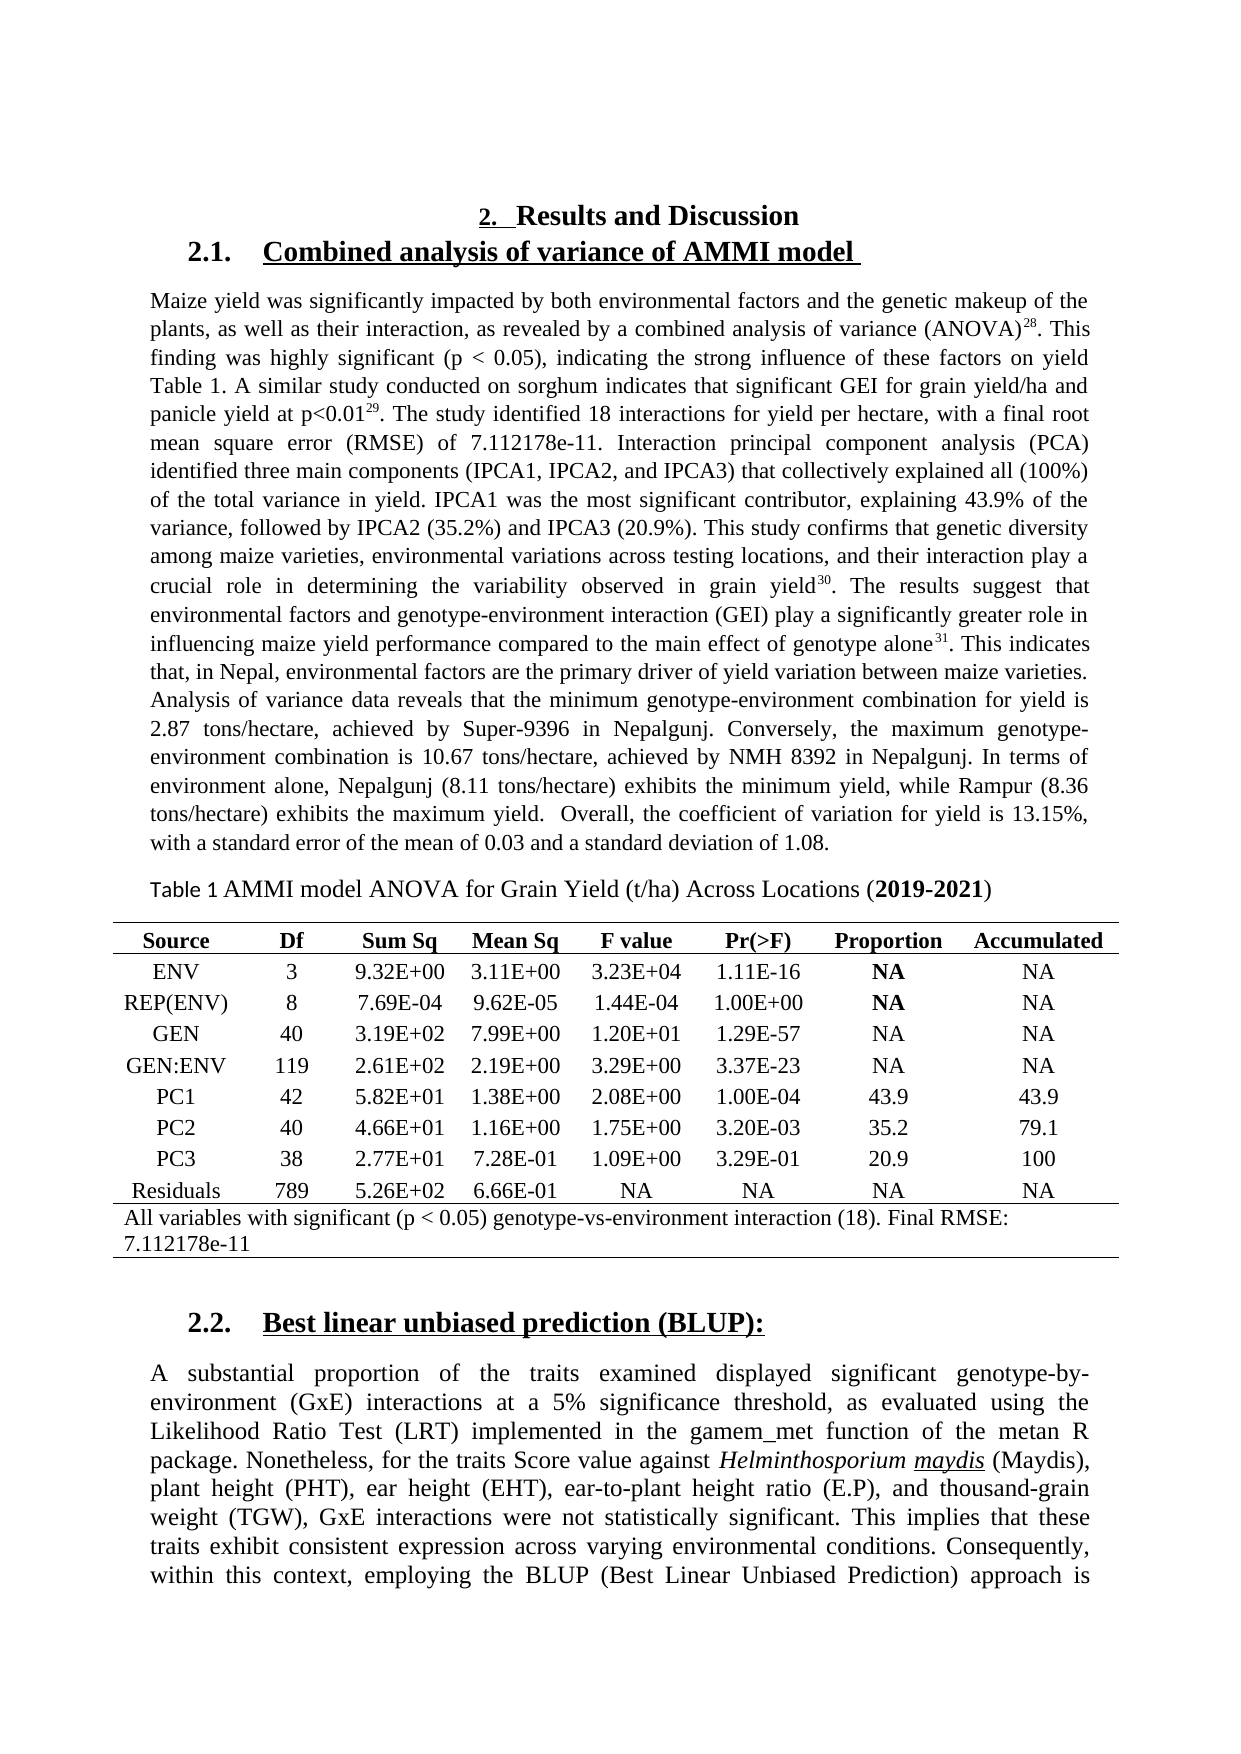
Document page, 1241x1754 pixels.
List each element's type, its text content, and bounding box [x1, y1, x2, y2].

table_cell 35.2 [819, 1109, 958, 1141]
table_cell 1.29E-57 [698, 1016, 818, 1047]
table_cell NA [819, 1016, 958, 1047]
table_header Source [113, 923, 239, 953]
table_header Accumulated [958, 923, 1119, 953]
table_cell 2.19E+00 [456, 1047, 575, 1078]
table_cell All variables with significant (p < 0.05) genotype-vs-environment interaction (18). Final RMSE: 7.112178e-11 [113, 1204, 1119, 1257]
table_cell 3.19E+02 [344, 1016, 456, 1047]
table_cell 20.9 [819, 1141, 958, 1172]
table_cell 1.75E+00 [575, 1109, 698, 1141]
table_cell 2.77E+01 [344, 1141, 456, 1172]
table_cell NA [819, 1047, 958, 1078]
table_cell 3.23E+04 [575, 954, 698, 984]
table_cell 3.29E-01 [698, 1141, 818, 1172]
table_cell PC1 [113, 1078, 239, 1109]
table_cell 5.82E+01 [344, 1078, 456, 1109]
table_cell 40 [239, 1016, 343, 1047]
table_cell 9.62E-05 [456, 984, 575, 1016]
table_cell ENV [113, 954, 239, 984]
table_cell 3.29E+00 [575, 1047, 698, 1078]
table_cell 1.11E-16 [698, 954, 818, 984]
table_cell NA [819, 954, 958, 984]
table_header Df [239, 923, 343, 953]
table_cell 6.66E-01 [456, 1172, 575, 1203]
table_cell 1.20E+01 [575, 1016, 698, 1047]
table_cell 3.37E-23 [698, 1047, 818, 1078]
list Combined analysis of variance of AMMI model [187, 234, 1090, 267]
table_cell 38 [239, 1141, 343, 1172]
table_header Proportion [819, 923, 958, 953]
table_cell 5.26E+02 [344, 1172, 456, 1203]
table_cell 1.09E+00 [575, 1141, 698, 1172]
table_cell NA [958, 954, 1119, 984]
table_cell 40 [239, 1109, 343, 1141]
table_header Mean Sq [456, 923, 575, 953]
table_cell PC2 [113, 1109, 239, 1141]
table_cell NA [698, 1172, 818, 1203]
table_cell NA [819, 984, 958, 1016]
table_cell 2.08E+00 [575, 1078, 698, 1109]
table_cell 7.69E-04 [344, 984, 456, 1016]
table_cell 3 [239, 954, 343, 984]
table_cell 1.38E+00 [456, 1078, 575, 1109]
table_cell GEN:ENV [113, 1047, 239, 1078]
table_cell Residuals [113, 1172, 239, 1203]
table_cell 3.11E+00 [456, 954, 575, 984]
table_cell 100 [958, 1141, 1119, 1172]
table_cell GEN [113, 1016, 239, 1047]
table_cell 1.00E+00 [698, 984, 818, 1016]
table_cell 119 [239, 1047, 343, 1078]
table_cell NA [958, 1016, 1119, 1047]
table_cell 1.44E-04 [575, 984, 698, 1016]
table_cell 8 [239, 984, 343, 1016]
table_cell 3.20E-03 [698, 1109, 818, 1141]
table_cell 7.28E-01 [456, 1141, 575, 1172]
table_header F value [575, 923, 698, 953]
list Best linear unbiased prediction (BLUP): [187, 1306, 1090, 1339]
table_cell 9.32E+00 [344, 954, 456, 984]
table_cell 2.61E+02 [344, 1047, 456, 1078]
table_cell 4.66E+01 [344, 1109, 456, 1141]
table_cell NA [958, 1047, 1119, 1078]
table_cell 7.99E+00 [456, 1016, 575, 1047]
table_cell NA [819, 1172, 958, 1203]
table_cell 789 [239, 1172, 343, 1203]
table_cell NA [575, 1172, 698, 1203]
text A substantial proportion of the traits examined displayed significant genotype-by-environment (GxE) interactions at a 5% significance threshold, as evaluated using the Likelihood Ratio Test (LRT) implemented in the gamem_met function of the metan R package. Nonetheless, for the traits Score value against Helminthosporium maydis (Maydis), plant height (PHT), ear height (EHT), ear-to-plant height ratio (E.P), and thousand-grain weight (TGW), GxE interactions were not statistically significant. This implies that these traits exhibit consistent expression across varying environmental conditions. Consequently, within this context, employing the BLUP (Best Linear Unbiased Prediction) approach is likely to yield more precise and dependable predictions of trait performance across diverse environments. The predicted mean values of the varieties for each of the significant GxE interaction studied traits are presented in Figure 1. Analysis of Best Linear Unbiased Prediction (BLUP) values revealed that over 34 varieties exhibited above-average yield performance. Varieties Gen-4118, NMH8392, Super 9090, and TMMH2858 displayed the highest mean grain yield potential among the studied hybrids. Gen Super-9396, MRM-4010 along with 23 varieties are below from threshold BLUP plot in terms of yield/ha. Similarly, a superior shelling percentage was observed in 16 varieties, with PAC-745 Gold, NMH-8392, and Gen-4558 exhibiting the highest values. Notably, cob diameter and length were also assessed, demonstrating high performance in over 18 varieties. Notably, Super-9090 and Gen-4558 exhibited the highest BLUP values for cob diameter, while Super-9090 and MBS-1144 followed MRM-4065 in terms of cob length. [150, 1358, 1090, 1588]
table_cell 43.9 [958, 1078, 1119, 1109]
table_cell NA [958, 984, 1119, 1016]
table_cell REP(ENV) [113, 984, 239, 1016]
table_cell NA [958, 1172, 1119, 1203]
table_cell 79.1 [958, 1109, 1119, 1141]
table_cell 42 [239, 1078, 343, 1109]
table_cell 1.16E+00 [456, 1109, 575, 1141]
text Maize yield was significantly impacted by both environmental factors and the genetic makeup of the plants, as well as their interaction, as revealed by a combined analysis of variance (ANOVA)28. This finding was highly significant (p < 0.05), indicating the strong influence of these factors on yield Table 1. A similar study conducted on sorghum indicates that significant GEI for grain yield/ha and panicle yield at p<0.0129. The study identified 18 interactions for yield per hectare, with a final root mean square error (RMSE) of 7.112178e-11. Interaction principal component analysis (PCA) identified three main components (IPCA1, IPCA2, and IPCA3) that collectively explained all (100%) of the total variance in yield. IPCA1 was the most significant contributor, explaining 43.9% of the variance, followed by IPCA2 (35.2%) and IPCA3 (20.9%). This study confirms that genetic diversity among maize varieties, environmental variations across testing locations, and their interaction play a crucial role in determining the variability observed in grain yield30. The results suggest that environmental factors and genotype-environment interaction (GEI) play a significantly greater role in influencing maize yield performance compared to the main effect of genotype alone31. This indicates that, in Nepal, environmental factors are the primary driver of yield variation between maize varieties. Analysis of variance data reveals that the minimum genotype-environment combination for yield is 2.87 tons/hectare, achieved by Super-9396 in Nepalgunj. Conversely, the maximum genotype-environment combination is 10.67 tons/hectare, achieved by NMH 8392 in Nepalgunj. In terms of environment alone, Nepalgunj (8.11 tons/hectare) exhibits the minimum yield, while Rampur (8.36 tons/hectare) exhibits the maximum yield. Overall, the coefficient of variation for yield is 13.15%, with a standard error of the mean of 0.03 and a standard deviation of 1.08. [150, 287, 1090, 855]
table_header Sum Sq [344, 923, 456, 953]
list Results and Discussion [187, 198, 1090, 231]
table_cell PC3 [113, 1141, 239, 1172]
table_cell 43.9 [819, 1078, 958, 1109]
table_header Pr(>F) [698, 923, 818, 953]
table_cell 1.00E-04 [698, 1078, 818, 1109]
